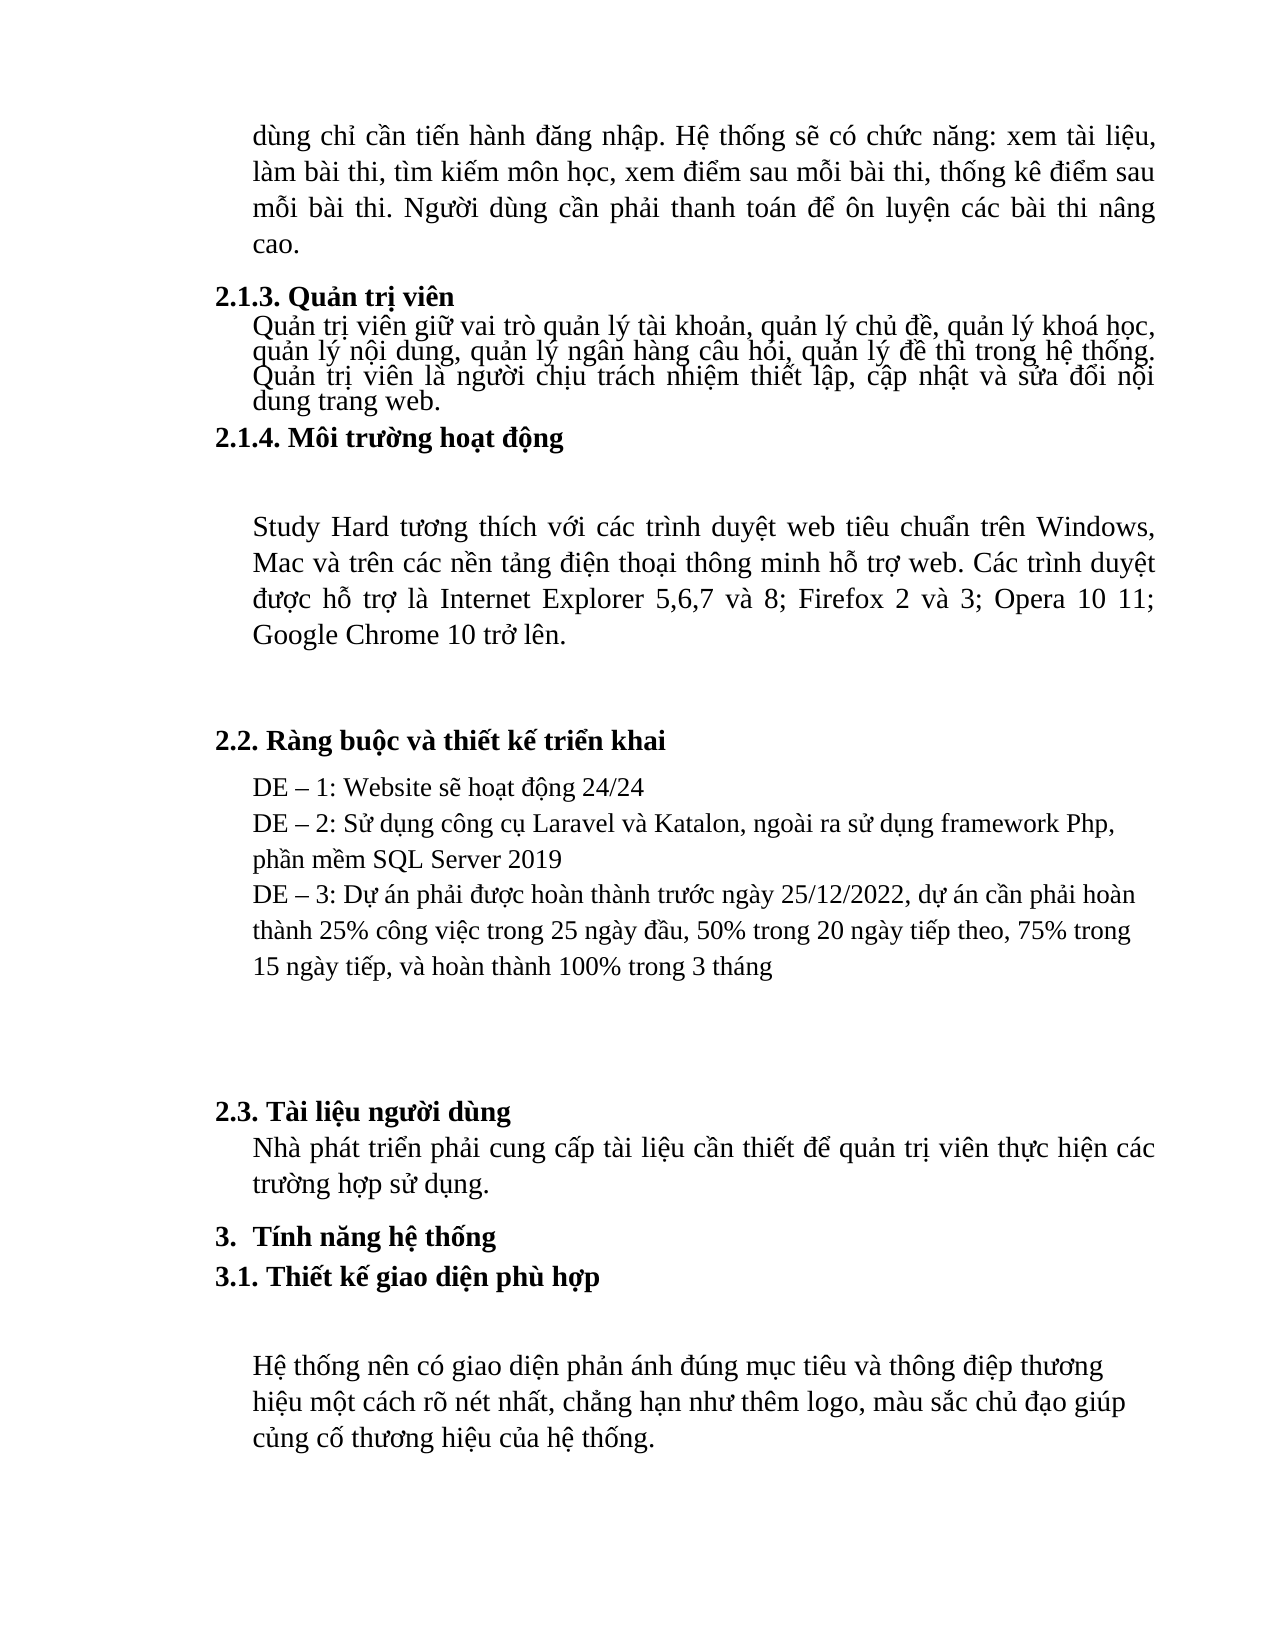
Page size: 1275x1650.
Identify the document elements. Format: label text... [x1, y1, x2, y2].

text Study Hard tương thích với các trình duyệt web tiêu chuẩn trên Windows, Mac và trên các nền tảng điện thoại thông minh hỗ trợ web. Các trình duyệt được hỗ trợ là Internet Explorer 5,6,7 và 8; Firefox 2 và 3; Opera 10 11; Google Chrome 10 trở lên. [252, 509, 1157, 651]
subtitle Quản trị viên [215, 279, 1157, 313]
subtitle Tài liệu người dùng [215, 1094, 1157, 1127]
subtitle Môi trường hoạt động [215, 420, 1157, 453]
list DE – 1: Website sẽ hoạt động 24/24 [252, 771, 1157, 802]
subtitle Tính năng hệ thống [215, 1219, 1157, 1252]
subtitle Thiết kế giao diện phù hợp [215, 1259, 1157, 1293]
text Quản trị viên giữ vai trò quản lý tài khoản, quản lý chủ đề, quản lý khoá học, quản lý nội dung, quản lý ngân hàng câu hỏi, quản lý đề thi trong hệ thống. Quản trị viên là người chịu trách nhiệm thiết lập, cập nhật và sửa đổi nội dung trang web. [252, 316, 1157, 416]
subtitle Ràng buộc và thiết kế triển khai [215, 723, 1157, 756]
list DE – 3: Dự án phải được hoàn thành trước ngày 25/12/2022, dự án cần phải hoàn thành 25% công việc trong 25 ngày đầu, 50% trong 20 ngày tiếp theo, 75% trong 15 ngày tiếp, và hoàn thành 100% trong 3 tháng [252, 878, 1157, 981]
text Nhà phát triển phải cung cấp tài liệu cần thiết để quản trị viên thực hiện các trường hợp sử dụng. [252, 1130, 1157, 1199]
list DE – 2: Sử dụng công cụ Laravel và Katalon, ngoài ra sử dụng framework Php, phần mềm SQL Server 2019 [252, 807, 1157, 874]
text Hệ thống nên có giao diện phản ánh đúng mục tiêu và thông điệp thương hiệu một cách rõ nét nhất, chẳng hạn như thêm logo, màu sắc chủ đạo giúp củng cố thương hiệu của hệ thống. [252, 1348, 1157, 1454]
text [252, 118, 1157, 260]
